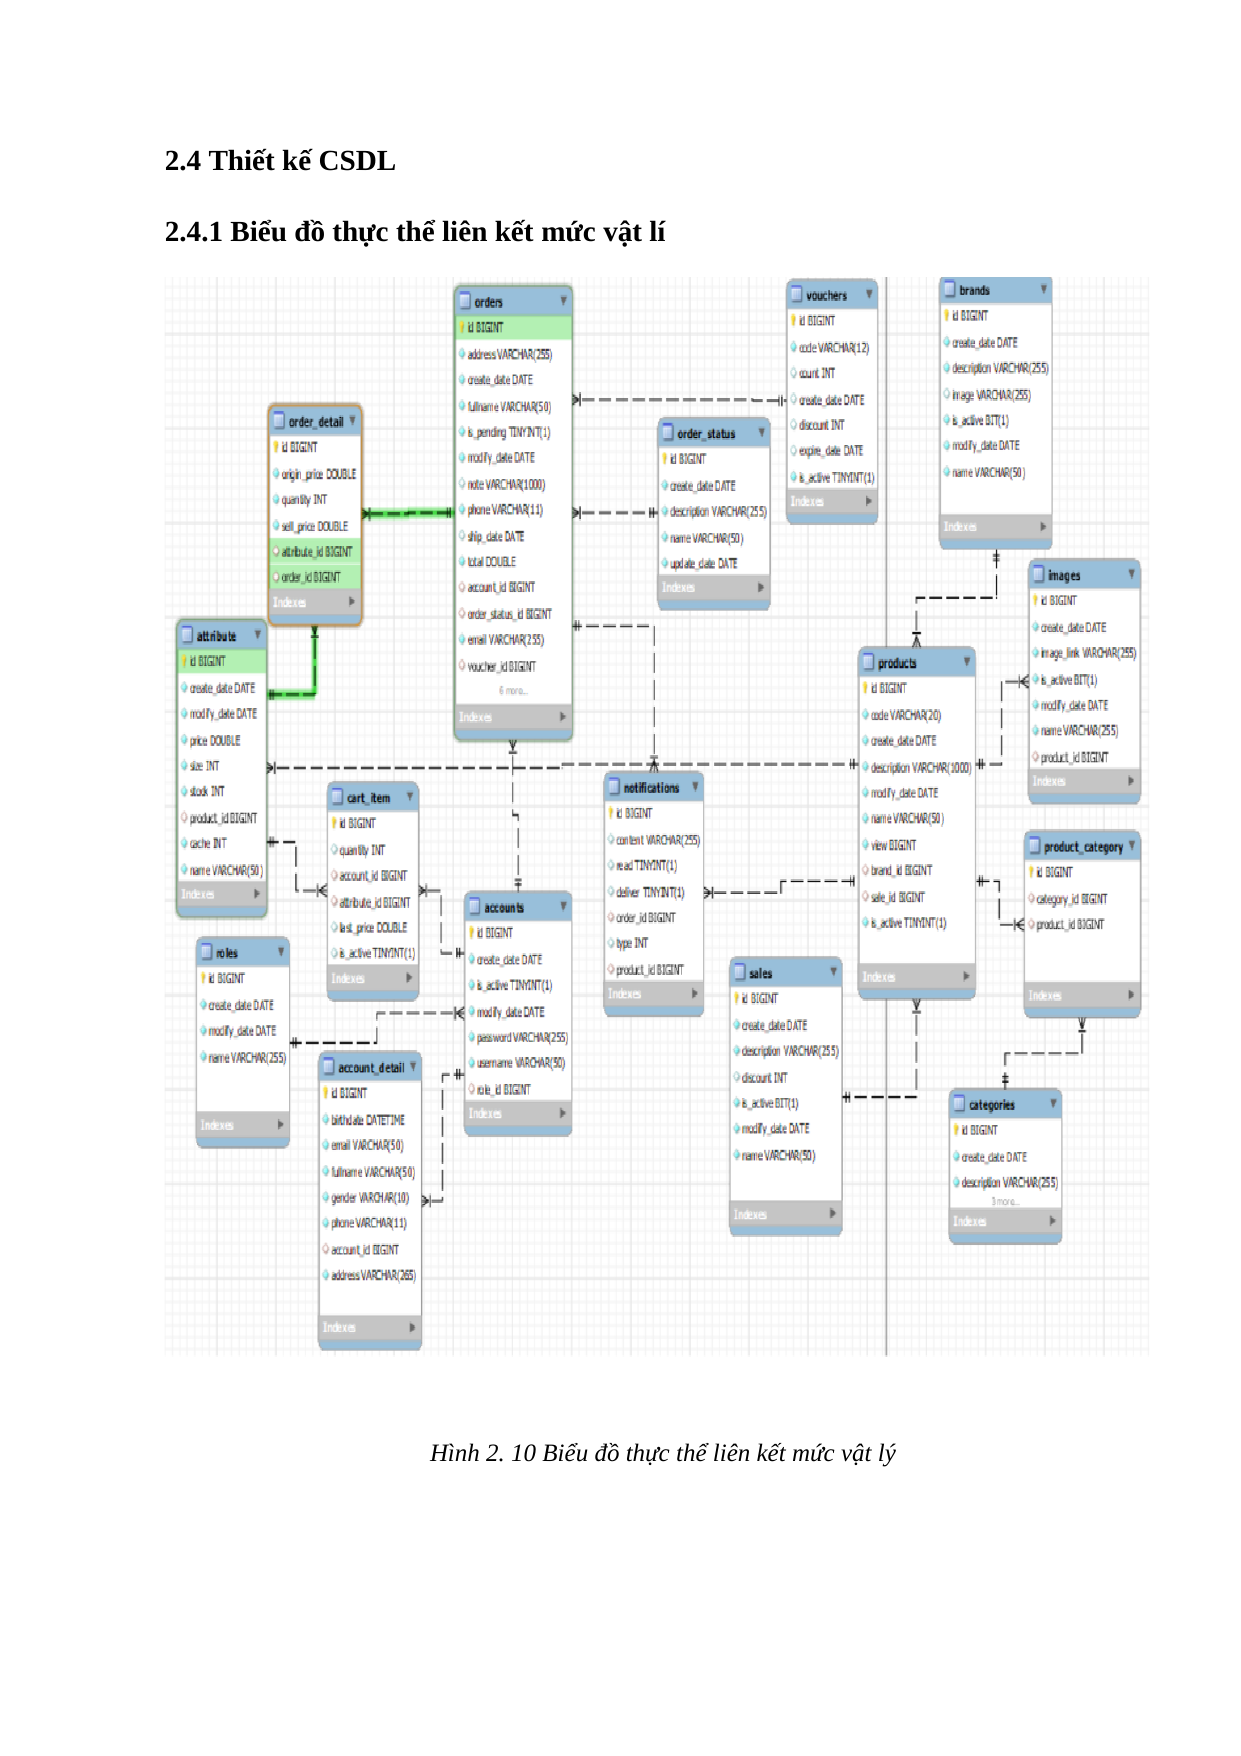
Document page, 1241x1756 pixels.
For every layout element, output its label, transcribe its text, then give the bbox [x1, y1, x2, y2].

subtitle 2.4 Thiết kế CSDL [164, 143, 1163, 177]
subtitle 2.4.1 Biểu đồ thực thể liên kết mức vật lí [164, 214, 1163, 248]
picture [164, 277, 1150, 1357]
text Hình 2. 10 Biểu đồ thực thể liên kết mức vật lý [164, 1438, 1163, 1466]
